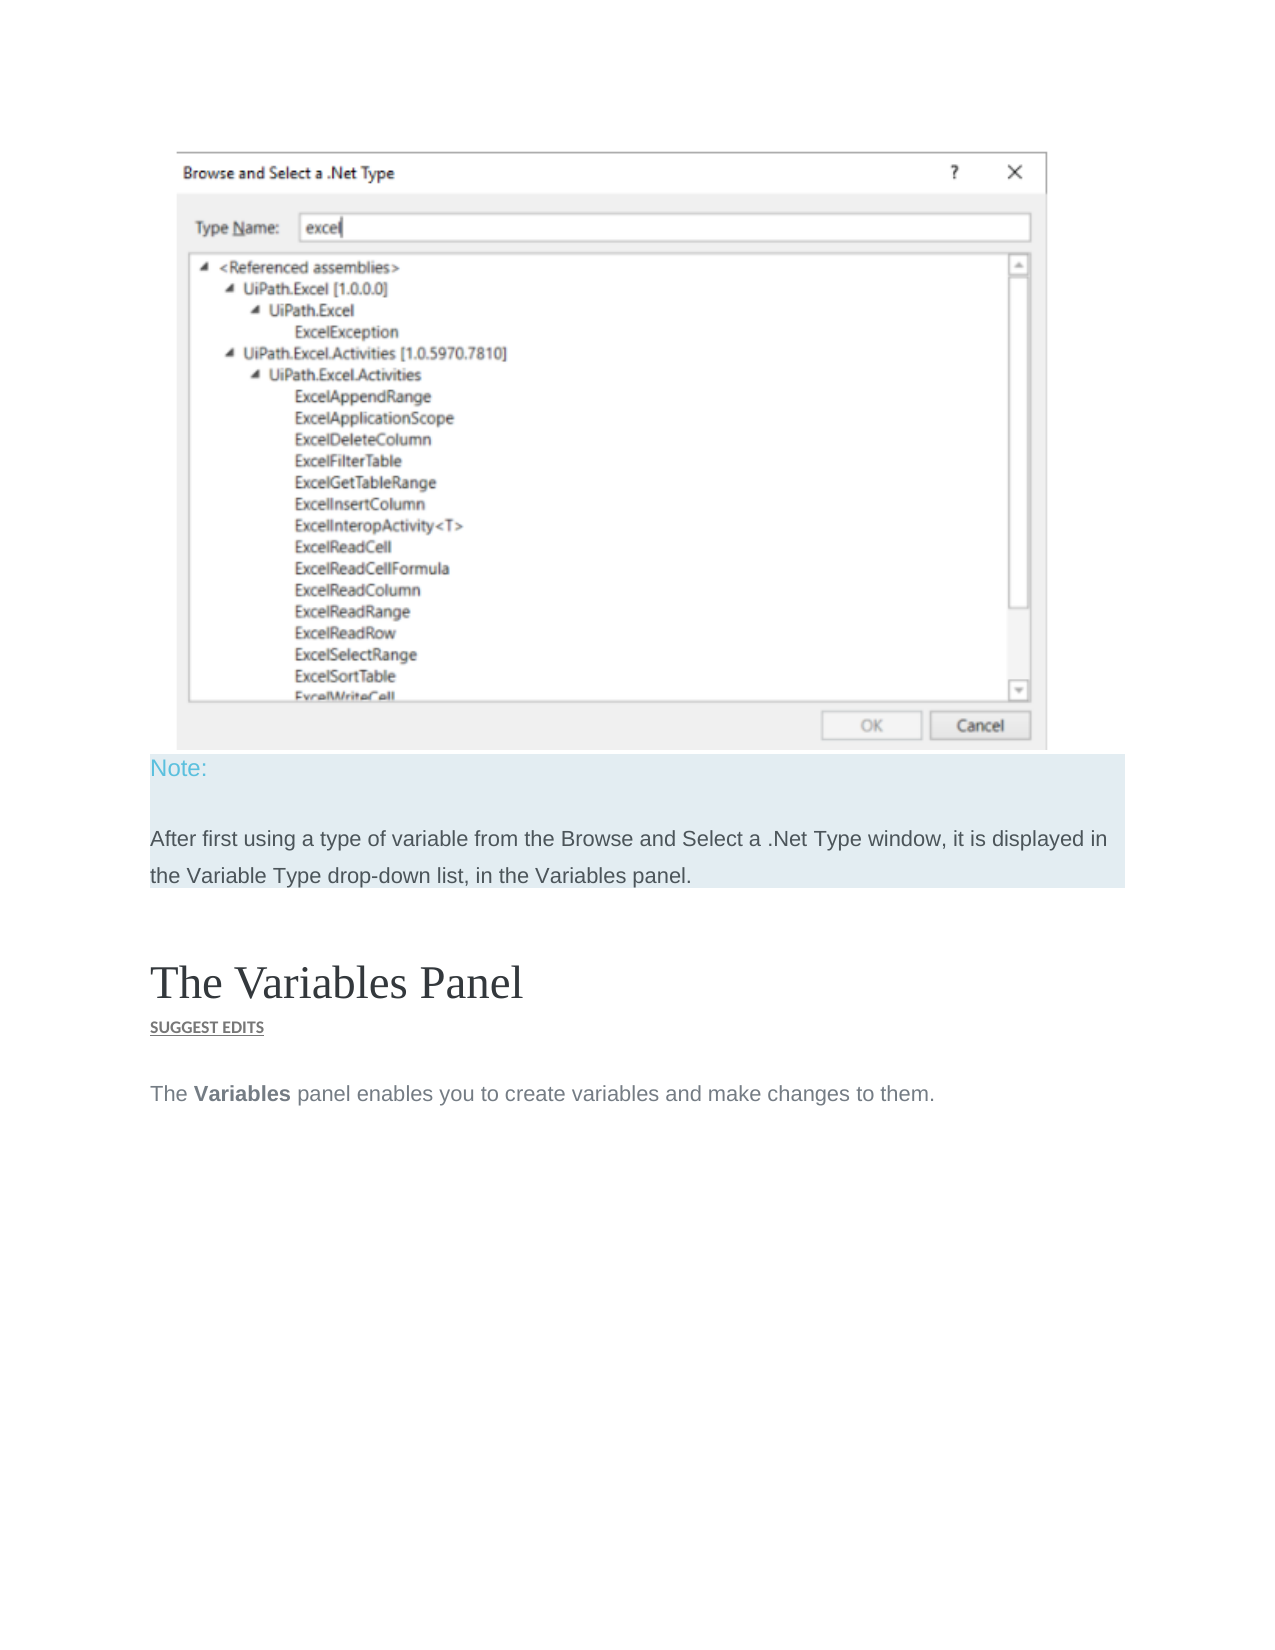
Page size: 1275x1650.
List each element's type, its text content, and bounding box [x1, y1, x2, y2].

picture [176, 150, 1049, 750]
text SUGGEST EDITS [150, 1016, 1125, 1038]
text After first using a type of variable from the Browse and Select a .Net Type window, it is displayed in the Variable Type drop-down list, in the Variables panel. [150, 813, 1125, 888]
subtitle The Variables Panel [150, 955, 1125, 1009]
text The Variables panel enables you to create variables and make changes to them. [150, 1069, 1125, 1106]
subtitle Note: [150, 754, 1125, 782]
